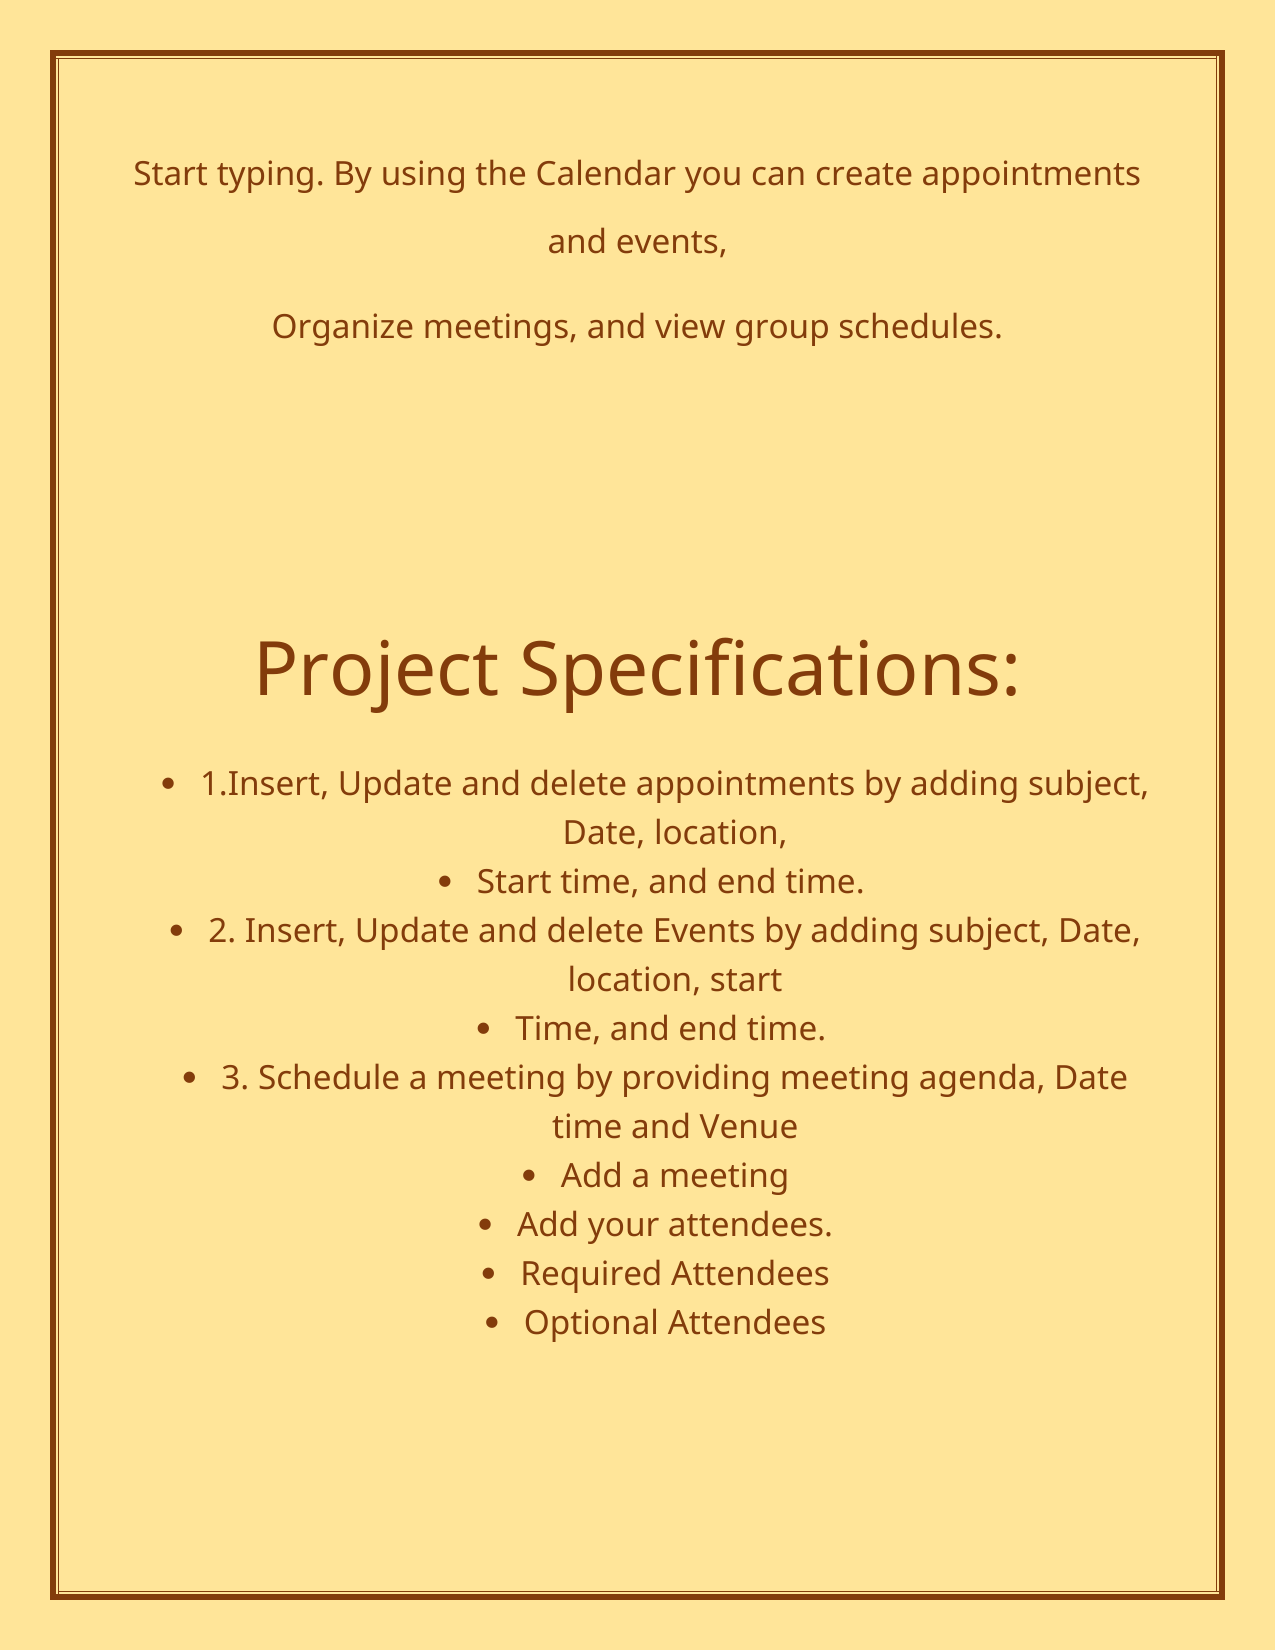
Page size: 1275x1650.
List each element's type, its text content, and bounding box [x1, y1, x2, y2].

list Add a meeting [150, 1152, 1162, 1197]
list Add your attendees. [150, 1201, 1162, 1246]
list Required Attendees [150, 1249, 1162, 1295]
list 1.Insert, Update and delete appointments by adding subject, Date, location, [150, 760, 1162, 854]
list Time, and end time. [150, 1005, 1162, 1050]
text Start typing. By using the Calendar you can create appointments and events, [112, 150, 1162, 263]
text Project Specifications: [112, 616, 1162, 718]
text Organize meetings, and view group schedules. [112, 303, 1162, 348]
list 3. Schedule a meeting by providing meeting agenda, Date time and Venue [150, 1054, 1162, 1148]
list Optional Attendees [150, 1298, 1162, 1344]
list 2. Insert, Update and delete Events by adding subject, Date, location, start [150, 907, 1162, 1001]
list Start time, and end time. [150, 858, 1162, 903]
